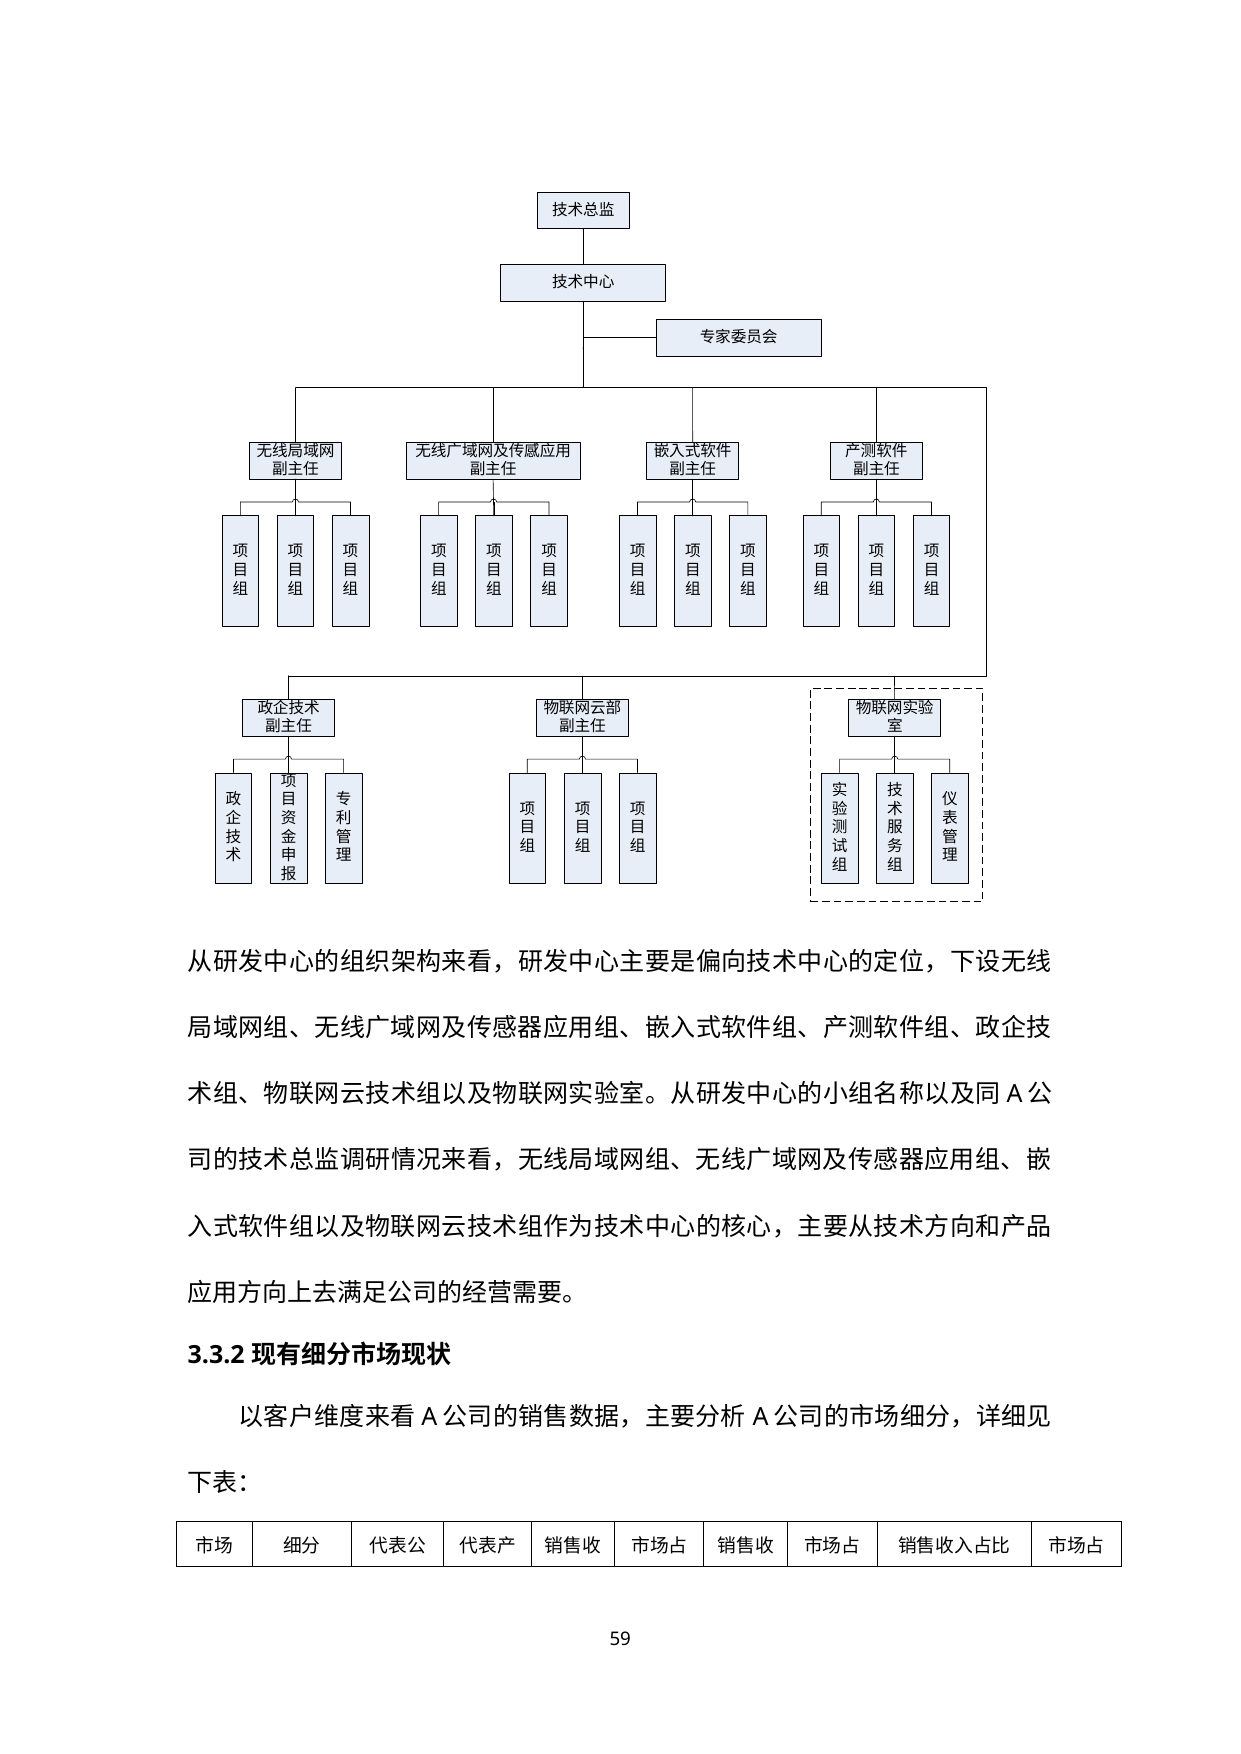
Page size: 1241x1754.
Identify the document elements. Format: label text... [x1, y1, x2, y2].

table_header 市场类别 [177, 1522, 252, 1566]
table_header 细分 领域 [253, 1522, 351, 1566]
text 3.3.2 现有细分市场现状 [187, 1330, 1053, 1374]
table_header 销售收入占比 [532, 1522, 614, 1566]
table_header 市场占比 [615, 1522, 703, 1566]
table_header 市场占比 [788, 1522, 877, 1566]
table_header 市场占比 [1032, 1522, 1121, 1566]
text 从研发中心的组织架构来看，研发中心主要是偏向技术中心的定位，下设无线局域网组、无线广域网及传感器应用组、嵌入式软件组、产测软件组、政企技术组、物联网云技术组以及物联网实验室。从研发中心的小组名称以及同A公司的技术总监调研情况来看，无线局域网组、无线广域网及传感器应用组、嵌入式软件组以及物联网云技术组作为技术中心的核心，主要从技术方向和产品应用方向上去满足公司的经营需要。 [187, 938, 1053, 1312]
text 以客户维度来看A公司的销售数据，主要分析A公司的市场细分，详细见下表： [187, 1393, 1053, 1503]
table_header 销售收入占比 [878, 1522, 1031, 1566]
table_header 代表公司 [352, 1522, 443, 1566]
table_header 代表产品 [444, 1522, 531, 1566]
table_header 销售收入占比 [704, 1522, 787, 1566]
